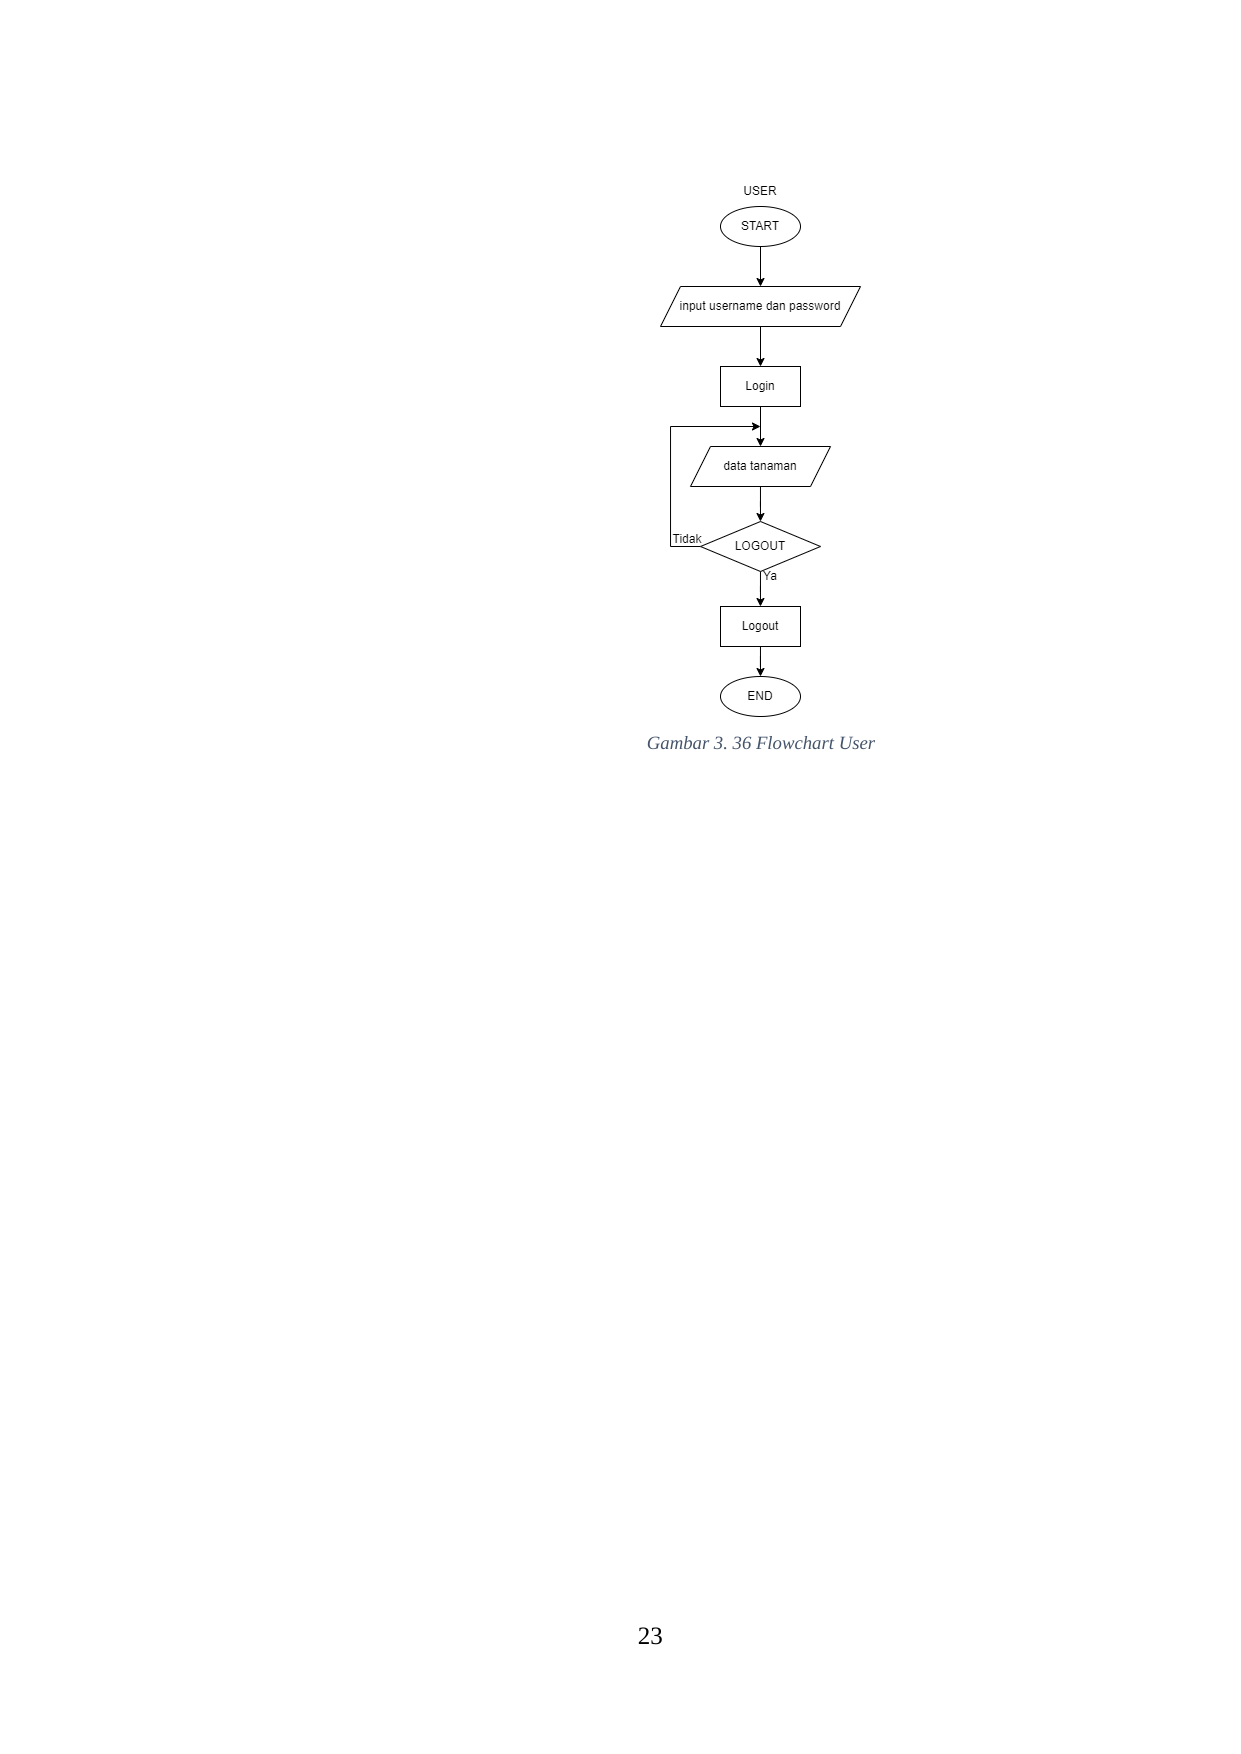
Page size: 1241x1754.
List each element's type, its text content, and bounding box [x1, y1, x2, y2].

text Gambar 3. 36 Flowchart User [458, 732, 1063, 753]
picture [660, 177, 862, 718]
